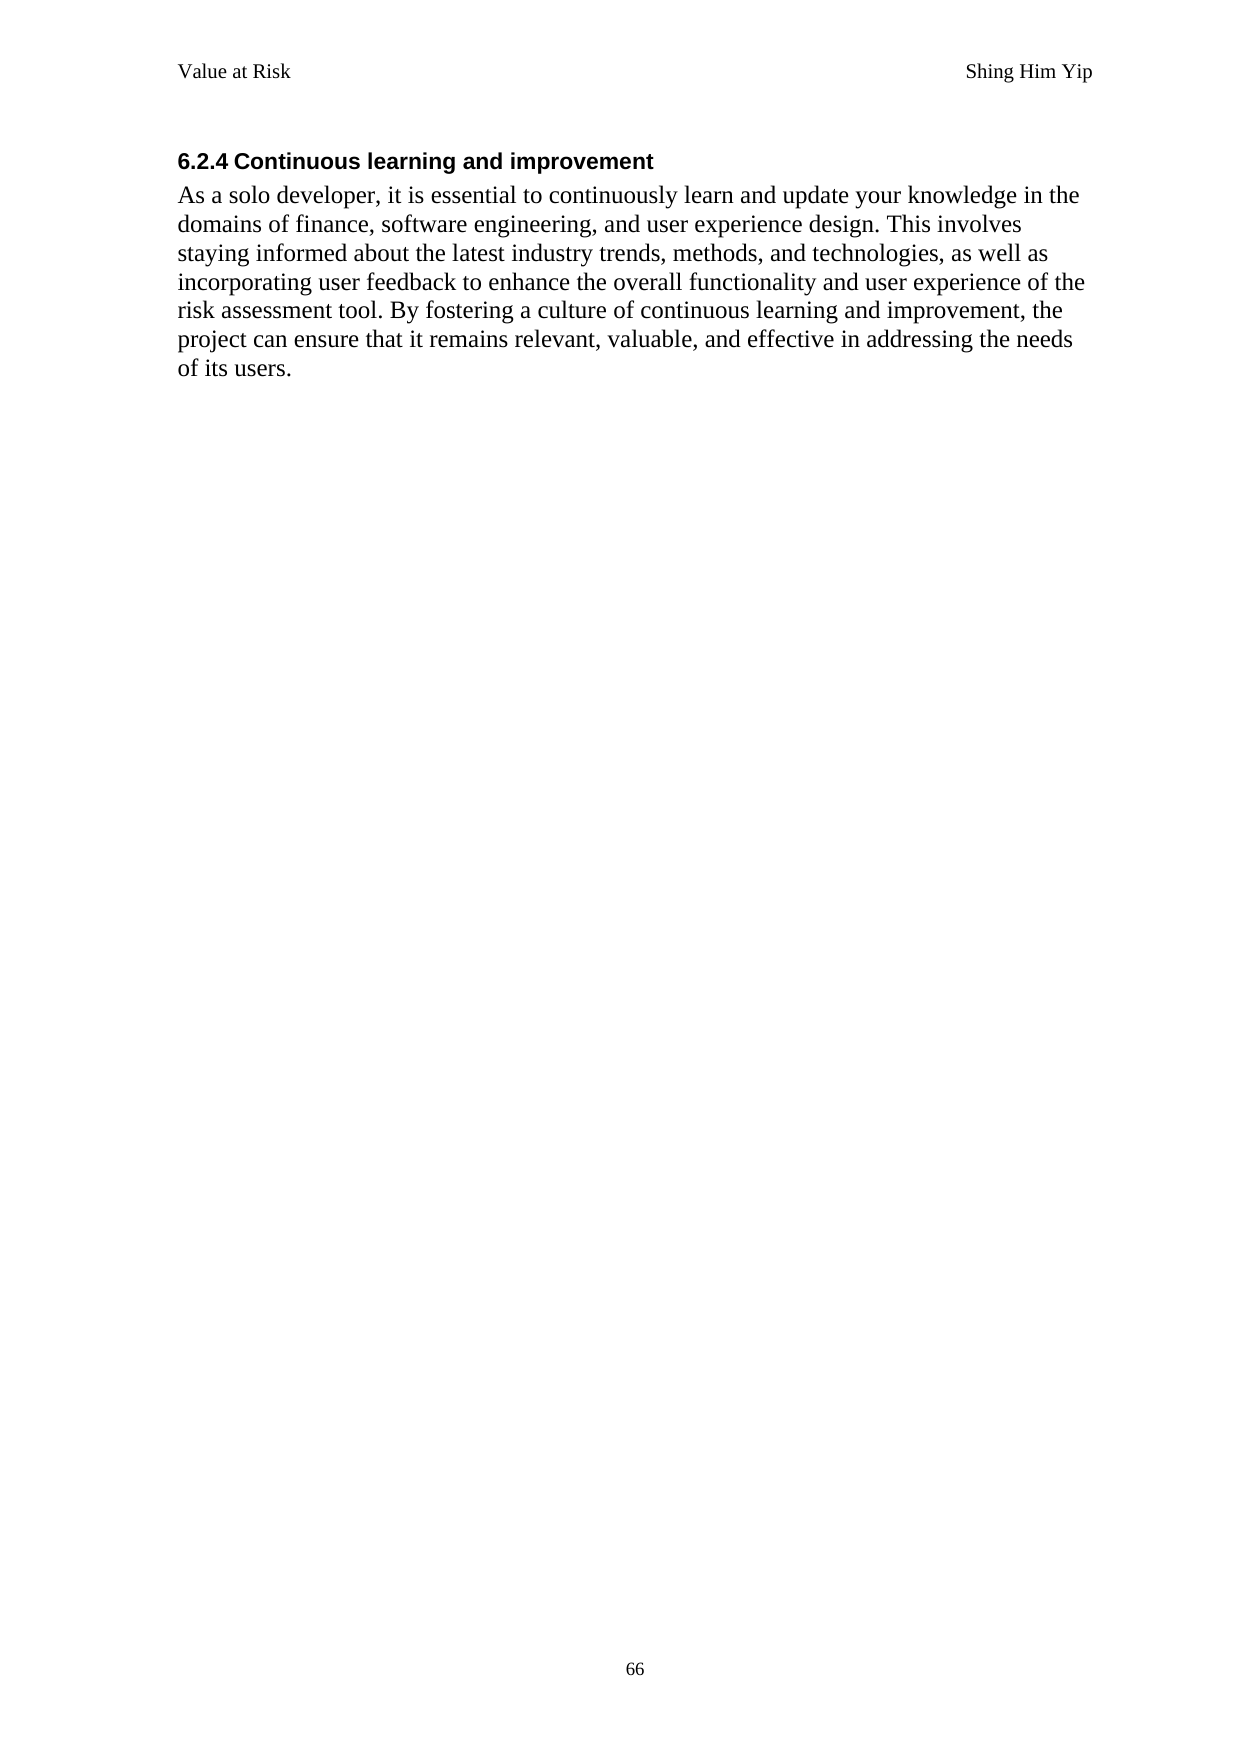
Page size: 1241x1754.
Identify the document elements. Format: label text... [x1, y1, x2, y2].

text As a solo developer, it is essential to continuously learn and update your knowledge in the domains of finance, software engineering, and user experience design. This involves staying informed about the latest industry trends, methods, and technologies, as well as incorporating user feedback to enhance the overall functionality and user experience of the risk assessment tool. By fostering a culture of continuous learning and improvement, the project can ensure that it remains relevant, valuable, and effective in addressing the needs of its users. [177, 180, 1092, 382]
subtitle Continuous learning and improvement [177, 148, 1092, 174]
